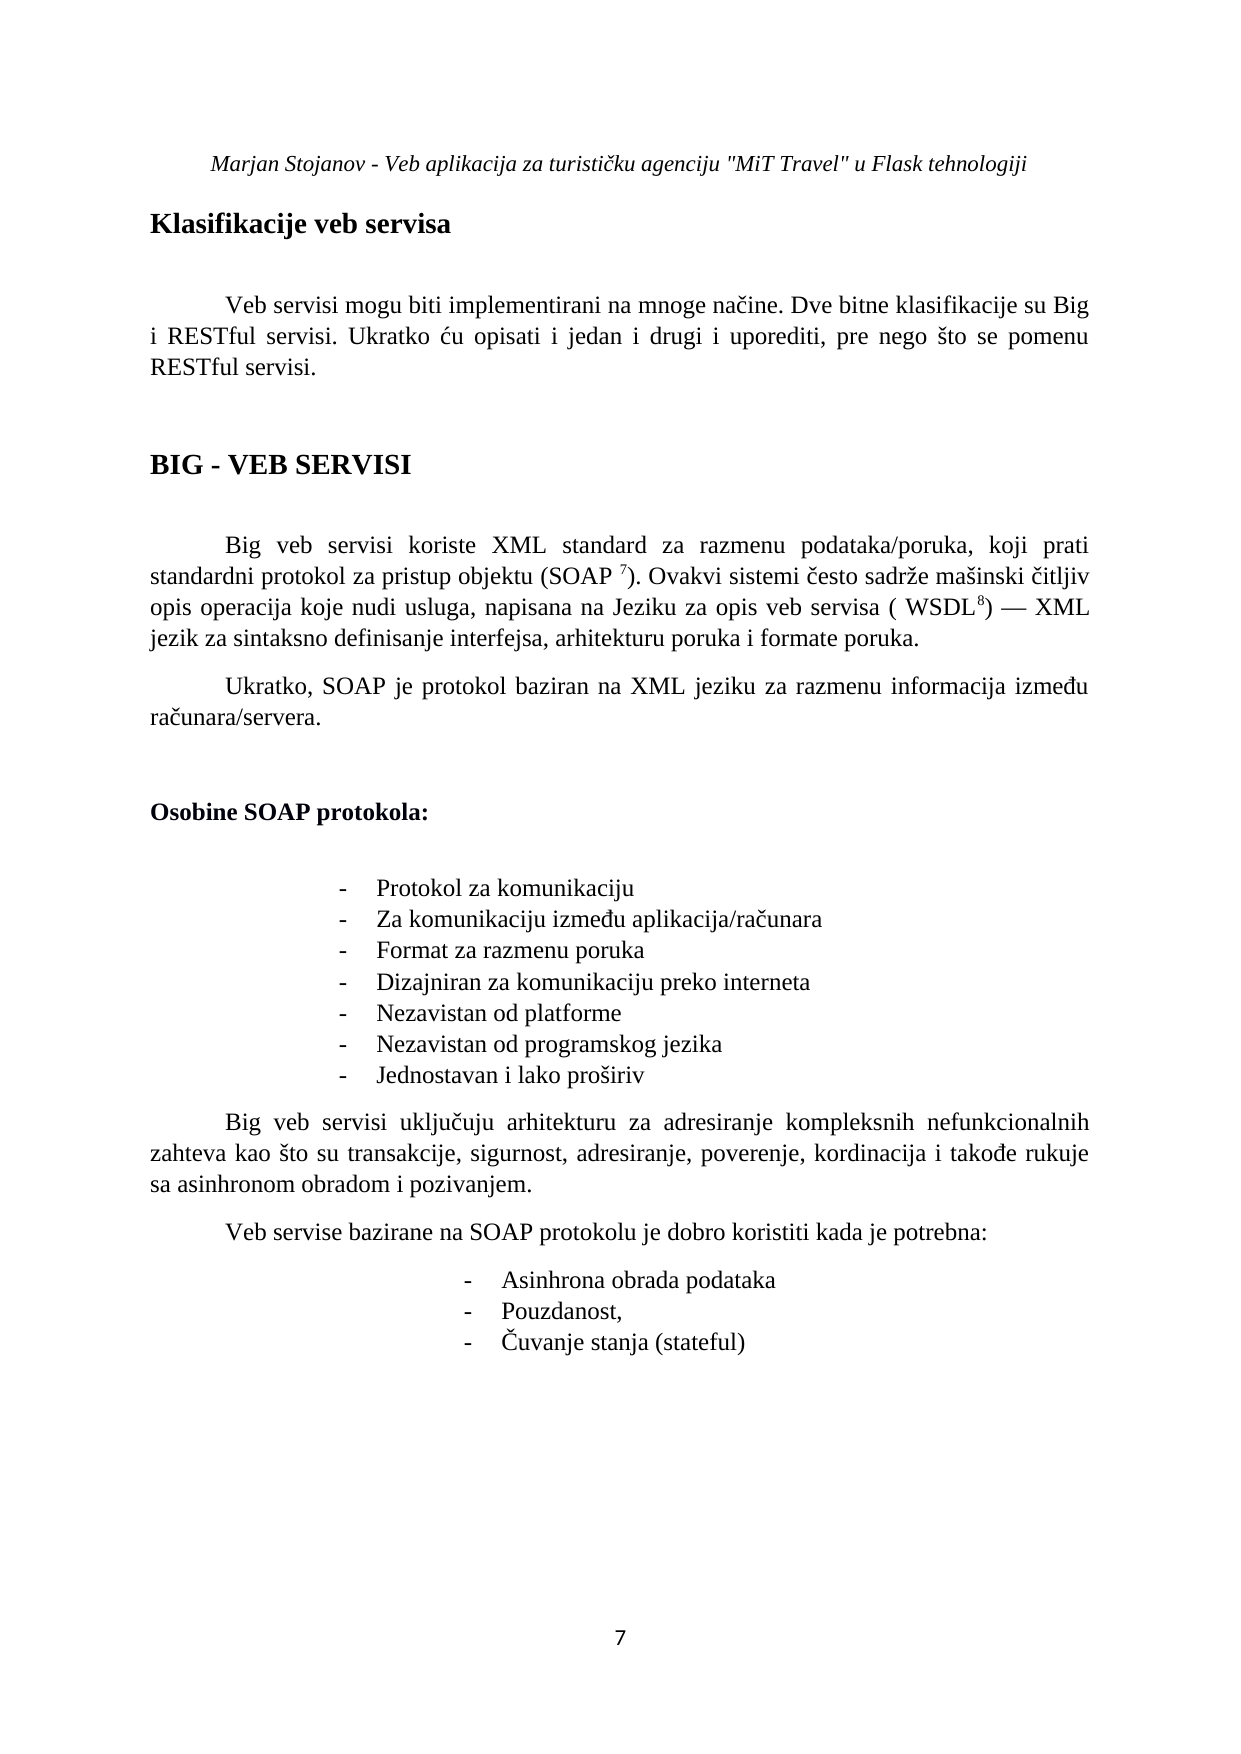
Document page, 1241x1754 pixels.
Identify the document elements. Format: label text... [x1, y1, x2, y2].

list Jednostavan i lako proširiv [338, 1060, 1090, 1088]
list Format za razmenu poruka [338, 936, 1090, 964]
subtitle Klasifikacije veb servisa [150, 206, 1090, 239]
text Veb servise bazirane na SOAP protokolu je dobro koristiti kada je potrebna: [150, 1217, 1090, 1246]
text Ukratko, SOAP je protokol baziran na XML jeziku za razmenu informacija između računara/servera. [150, 671, 1090, 731]
list Dizajniran za komunikaciju preko interneta [338, 967, 1090, 995]
text Big veb servisi koriste XML standard za razmenu podataka/poruka, koji prati standardni protokol za pristup objektu (SOAP 7). Ovakvi sistemi često sadrže mašinski čitljiv opis operacija koje nudi usluga, napisana na Jeziku za opis veb servisa ( WSDL8) — XML jezik za sintaksno definisanje interfejsa, arhitekturu poruka i formate poruka. [150, 530, 1090, 652]
list Pouzdanost, [463, 1296, 1090, 1325]
list Asinhrona obrada podataka [463, 1265, 1090, 1294]
text Big veb servisi uključuju arhitekturu za adresiranje kompleksnih nefunkcionalnih zahteva kao što su transakcije, sigurnost, adresiranje, poverenje, kordinacija i takođe rukuje sa asinhronom obradom i pozivanjem. [150, 1107, 1090, 1198]
text Veb servisi mogu biti implementirani na mnoge načine. Dve bitne klasifikacije su Big i RESTful servisi. Ukratko ću opisati i jedan i drugi i uporediti, pre nego što se pomenu RESTful servisi. [150, 290, 1090, 381]
list Nezavistan od programskog jezika [338, 1029, 1090, 1057]
subtitle BIG - VEB SERVISI [150, 447, 1090, 481]
list Nezavistan od platforme [338, 998, 1090, 1026]
list Čuvanje stanja (stateful) [463, 1327, 1090, 1356]
list Protokol za komunikaciju [338, 873, 1090, 902]
list Za komunikaciju između aplikacija/računara [338, 904, 1090, 933]
subtitle Osobine SOAP protokola: [150, 797, 1090, 826]
